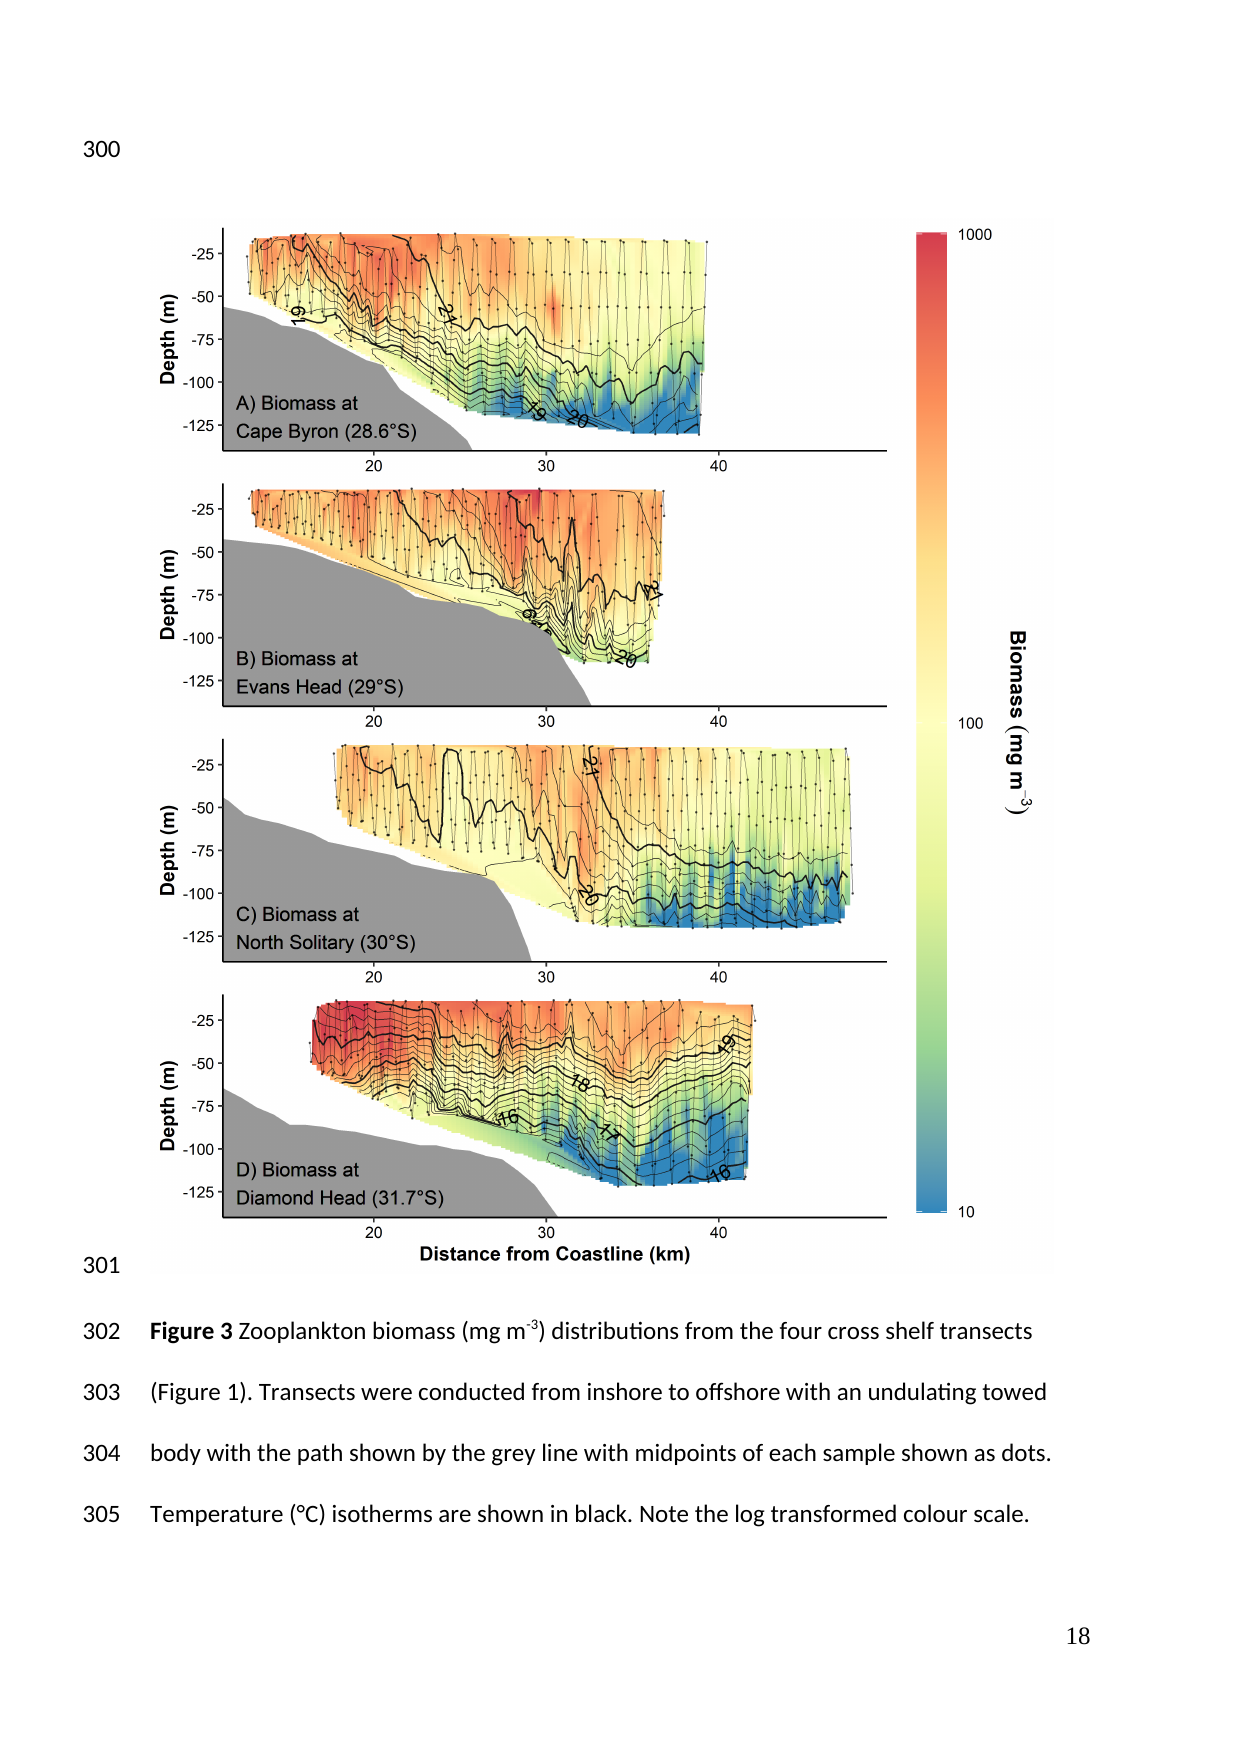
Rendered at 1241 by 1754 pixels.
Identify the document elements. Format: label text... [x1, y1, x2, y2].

picture [150, 218, 1054, 1274]
text Figure 3 Zooplankton biomass (mg m-3) distributions from the four cross shelf transects (Figure 1). Transects were conducted from inshore to offshore with an undulating towed body with the path shown by the grey line with midpoints of each sample shown as dots. Temperature (°C) isotherms are shown in black. Note the log transformed colour scale. [150, 1315, 1090, 1529]
